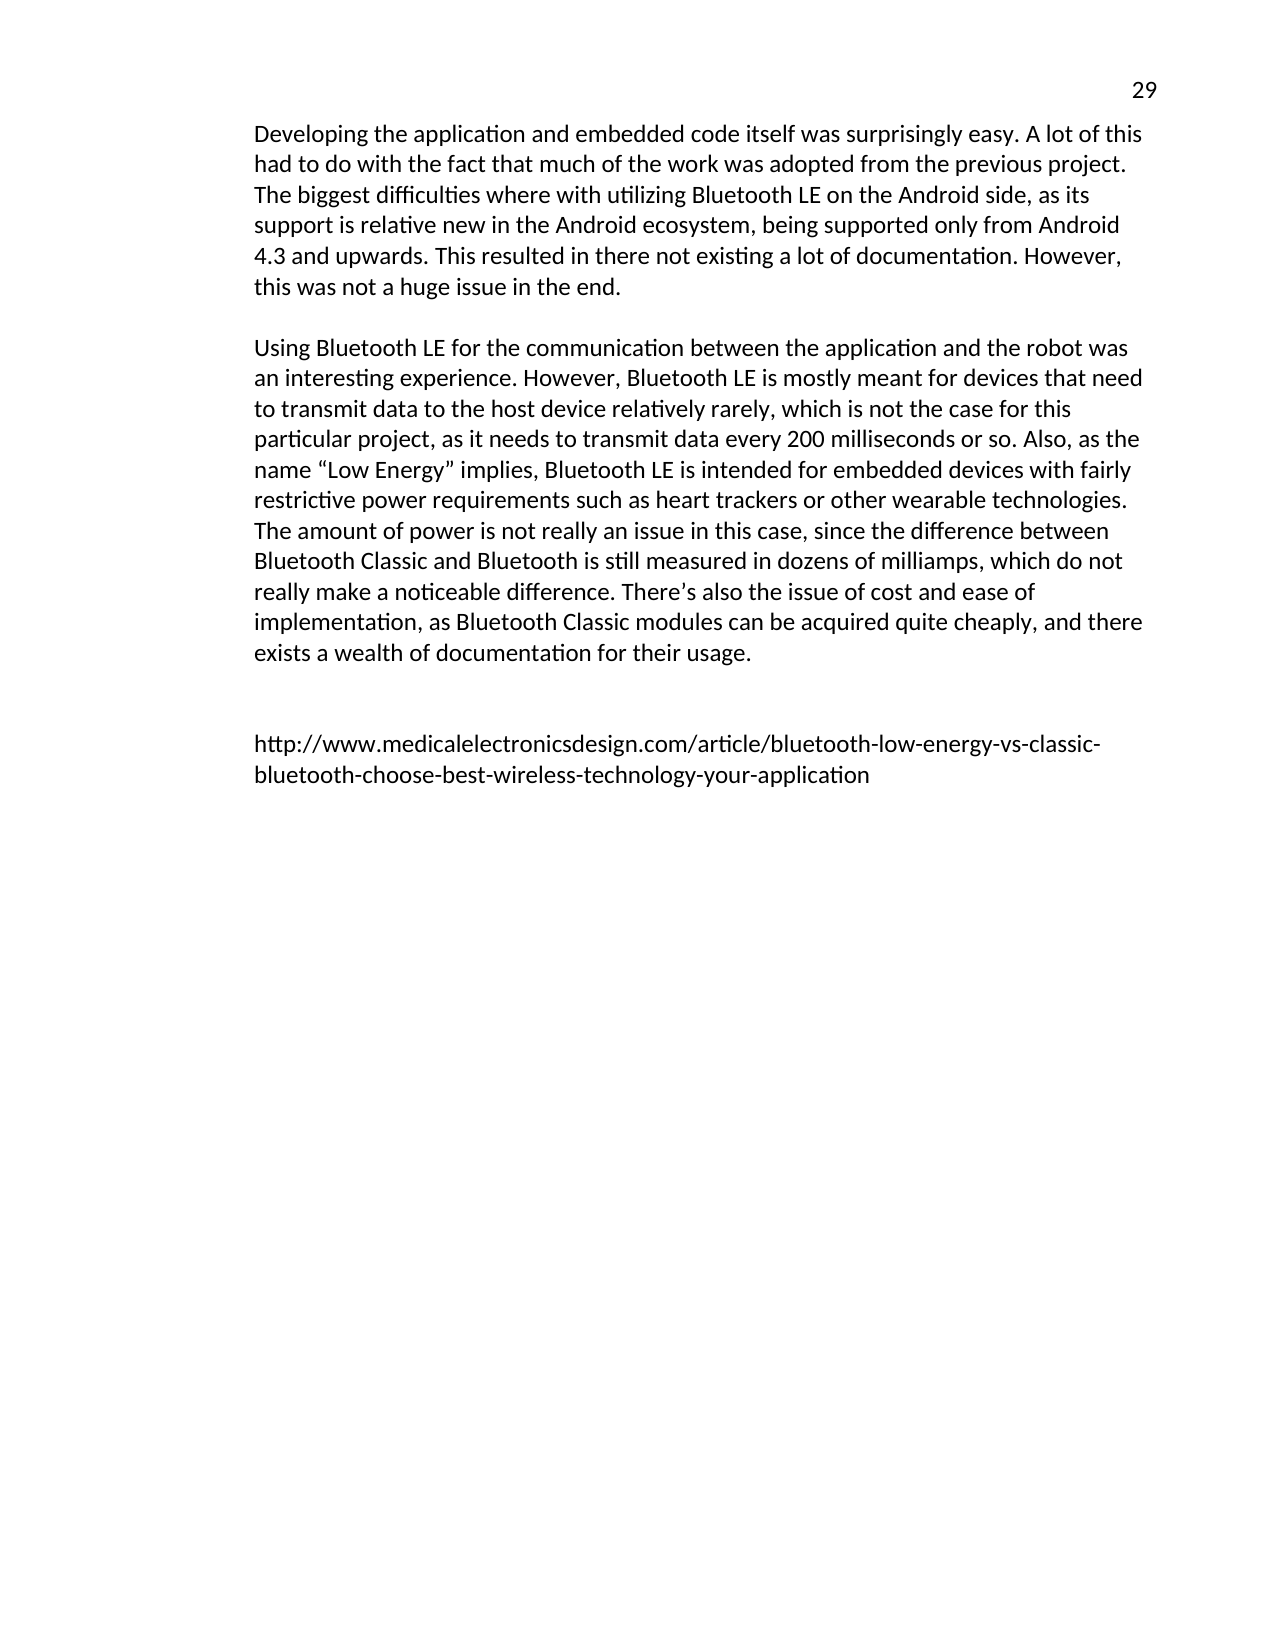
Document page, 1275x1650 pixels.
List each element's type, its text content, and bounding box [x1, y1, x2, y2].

text Using Bluetooth LE for the communication between the application and the robot was an interesting experience. However, Bluetooth LE is mostly meant for devices that need to transmit data to the host device relatively rarely, which is not the case for this particular project, as it needs to transmit data every 200 milliseconds or so. Also, as the name “Low Energy” implies, Bluetooth LE is intended for embedded devices with fairly restrictive power requirements such as heart trackers or other wearable technologies. The amount of power is not really an issue in this case, since the difference between Bluetooth Classic and Bluetooth is still measured in dozens of milliamps, which do not really make a noticeable difference. There’s also the issue of cost and ease of implementation, as Bluetooth Classic modules can be acquired quite cheaply, and there exists a wealth of documentation for their usage. [254, 332, 1157, 667]
text Developing the application and embedded code itself was surprisingly easy. A lot of this had to do with the fact that much of the work was adopted from the previous project. The biggest difficulties where with utilizing Bluetooth LE on the Android side, as its support is relative new in the Android ecosystem, being supported only from Android 4.3 and upwards. This resulted in there not existing a lot of documentation. However, this was not a huge issue in the end. [254, 118, 1157, 301]
text http://www.medicalelectronicsdesign.com/article/bluetooth-low-energy-vs-classic-bluetooth-choose-best-wireless-technology-your-application [254, 667, 1157, 789]
